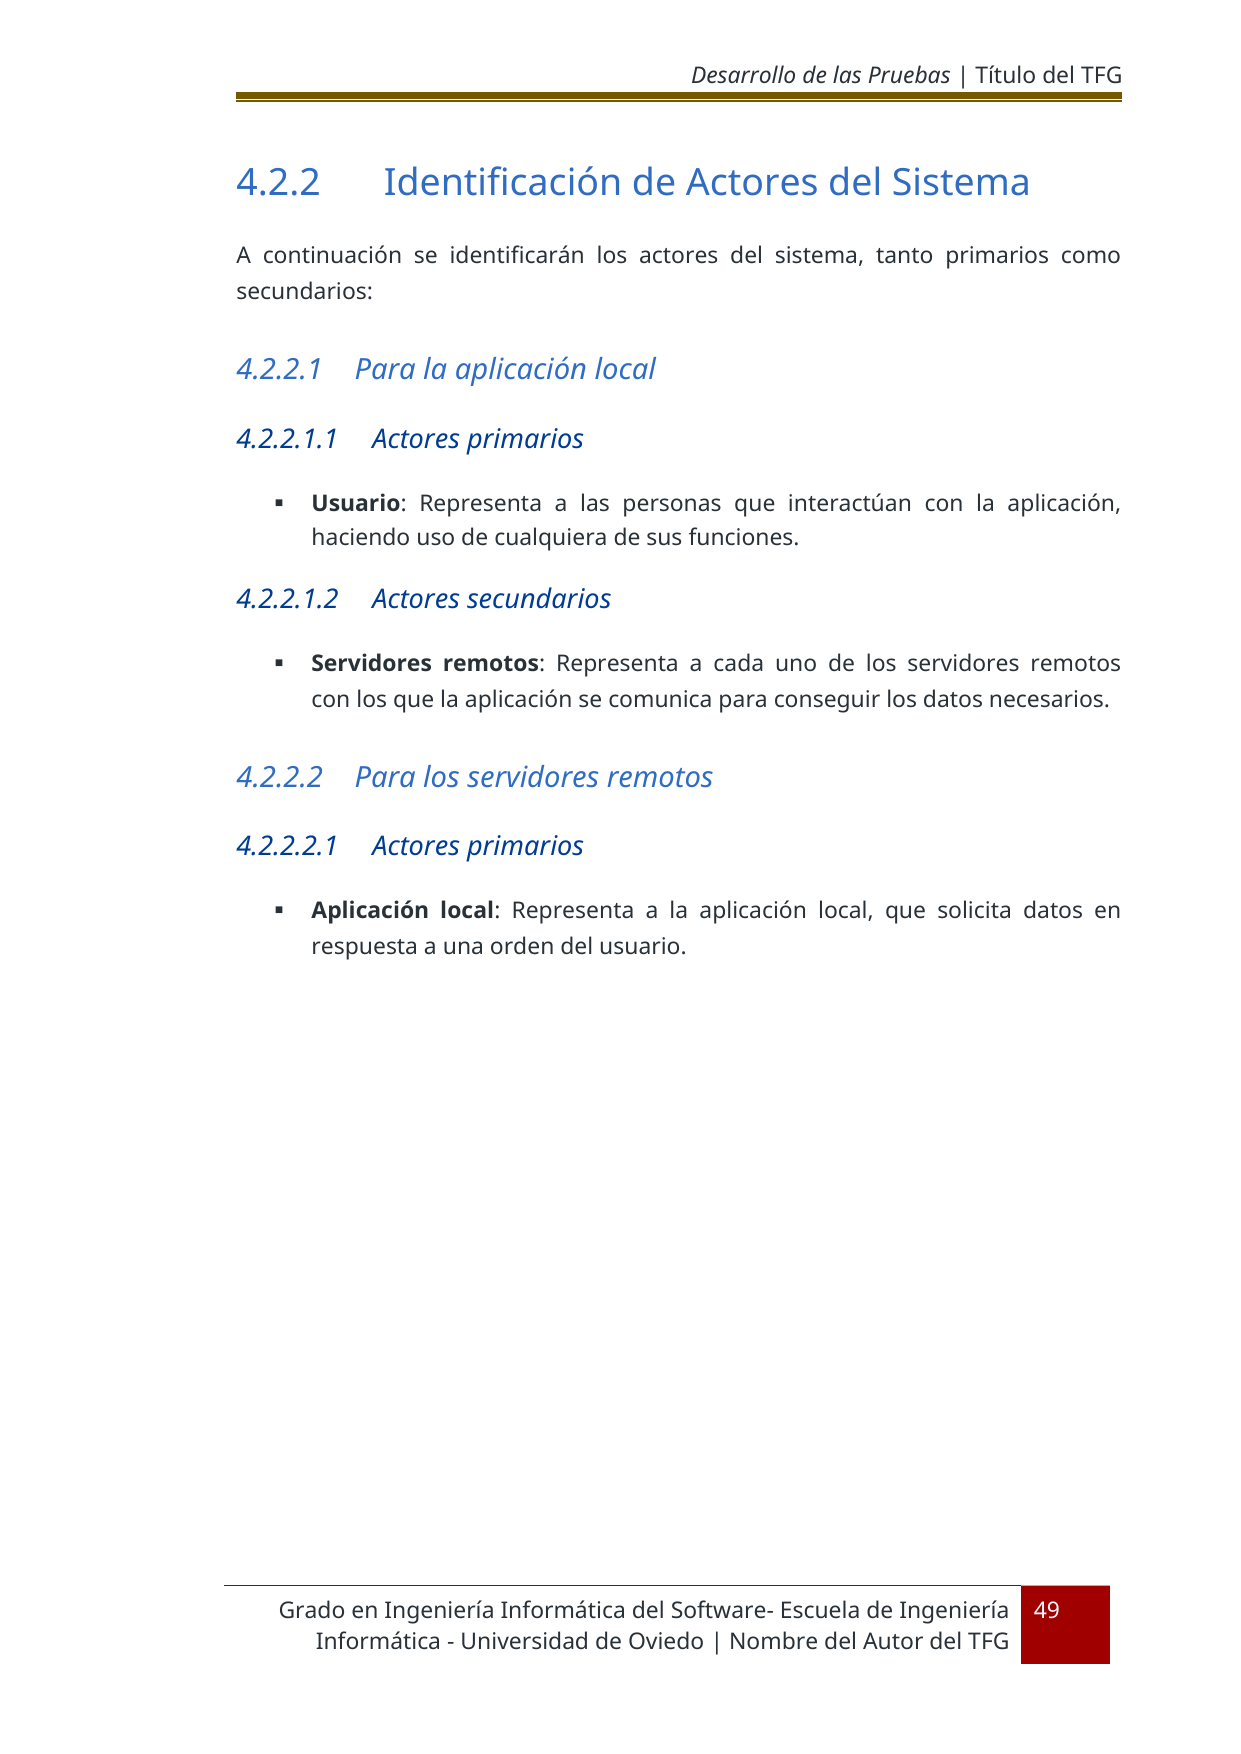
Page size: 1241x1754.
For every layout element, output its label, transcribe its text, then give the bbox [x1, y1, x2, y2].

subtitle Actores secundarios [236, 579, 1122, 616]
list Usuario: Representa a las personas que interactúan con la aplicación, haciendo uso de cualquiera de sus funciones. [274, 487, 1122, 552]
subtitle Para la aplicación local [236, 349, 1122, 388]
subtitle Para los servidores remotos [236, 756, 1122, 796]
text A continuación se identificarán los actores del sistema, tanto primarios como secundarios: [236, 239, 1122, 306]
subtitle Identificación de Actores del Sistema [236, 156, 1122, 207]
list Servidores remotos: Representa a cada uno de los servidores remotos con los que la aplicación se comunica para conseguir los datos necesarios. [274, 647, 1122, 714]
list Aplicación local: Representa a la aplicación local, que solicita datos en respuesta a una orden del usuario. [274, 894, 1122, 961]
subtitle Actores primarios [236, 419, 1122, 456]
subtitle Actores primarios [236, 827, 1122, 863]
